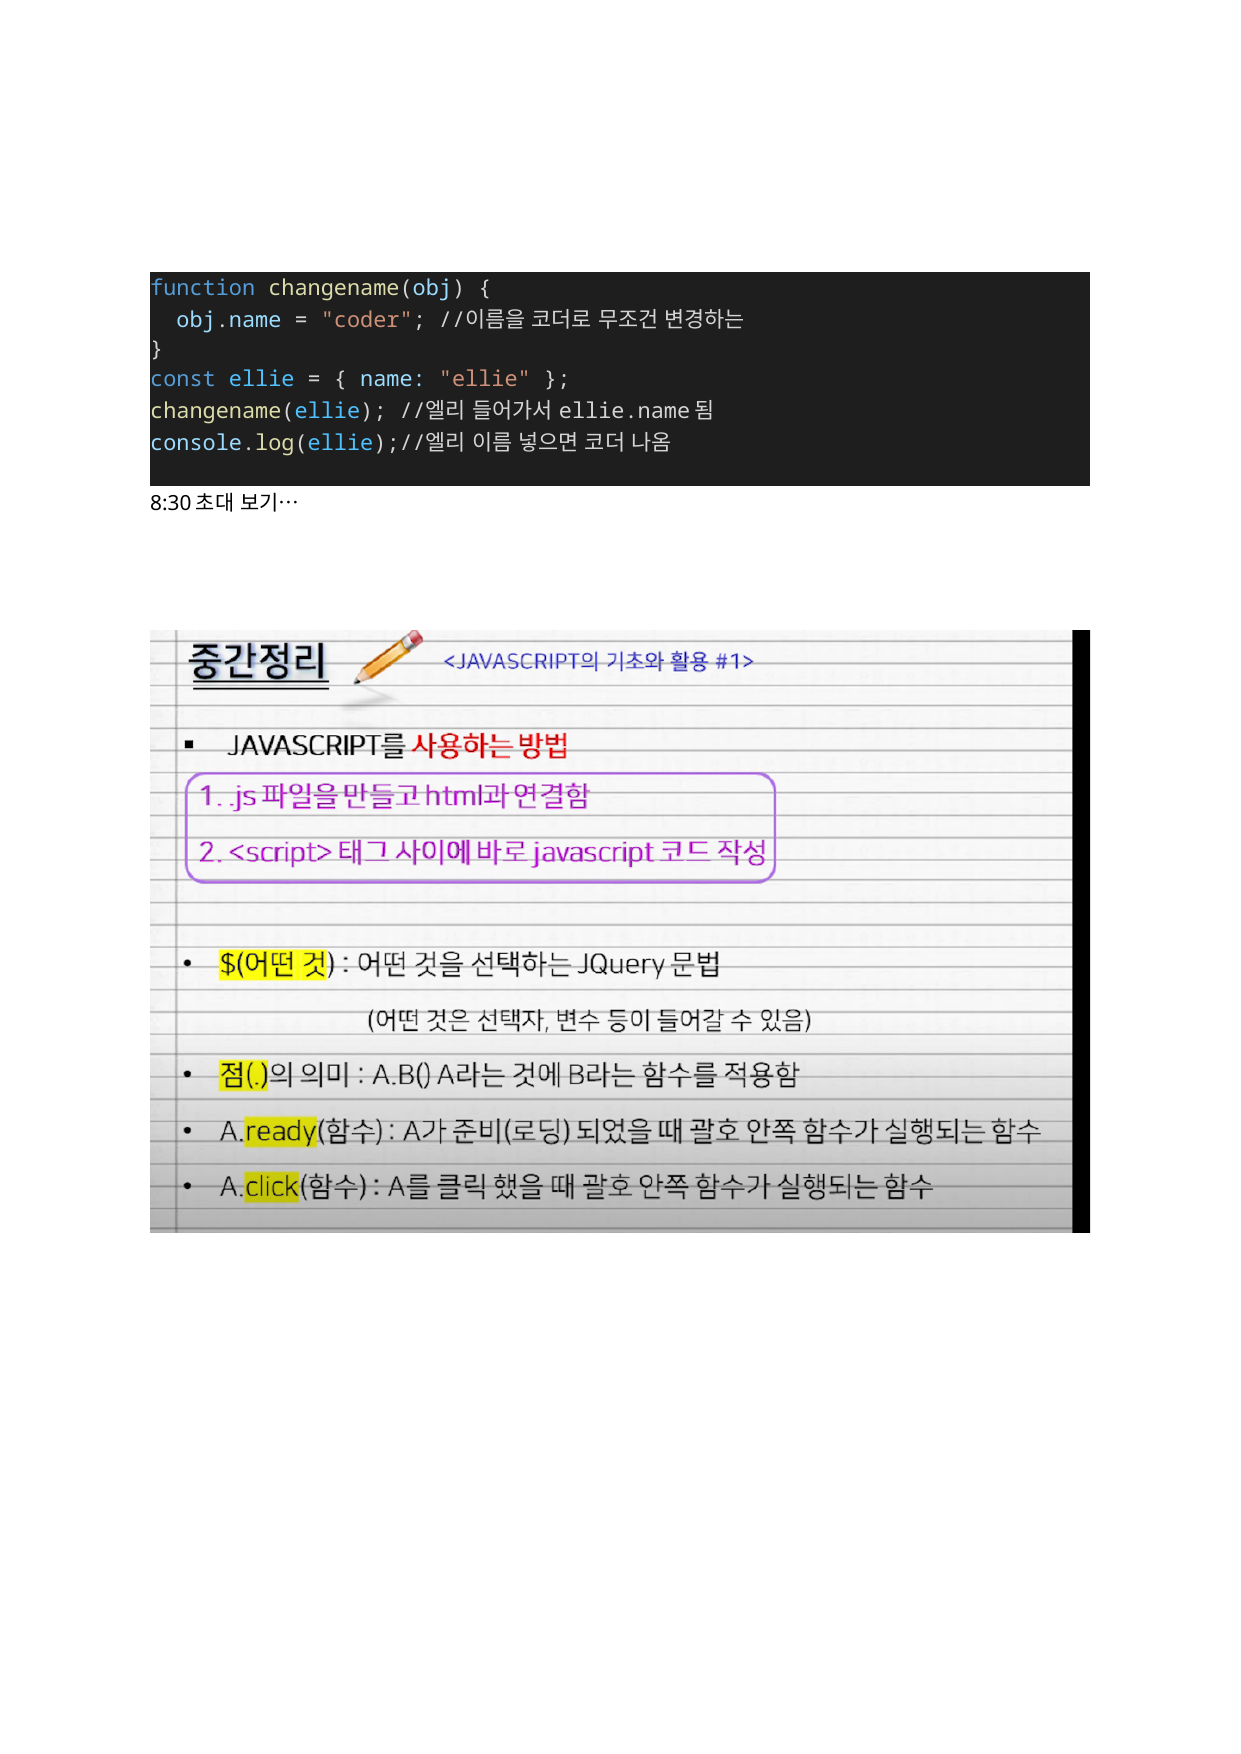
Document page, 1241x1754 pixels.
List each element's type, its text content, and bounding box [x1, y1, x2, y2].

text console.log(ellie);//엘리 이름 넣으면 코더 나옴 [150, 425, 1090, 456]
text obj.name = "coder"; //이름을 코더로 무조건 변경하는 [150, 302, 1090, 333]
picture [150, 630, 1091, 1233]
text const ellie = { name: "ellie" }; [150, 363, 1090, 393]
text 8:30초대 보기… [150, 486, 1090, 517]
text changename(ellie); //엘리 들어가서 ellie.name됨 [150, 393, 1090, 425]
text function changename(obj) { [150, 272, 1090, 302]
text } [150, 333, 1090, 363]
